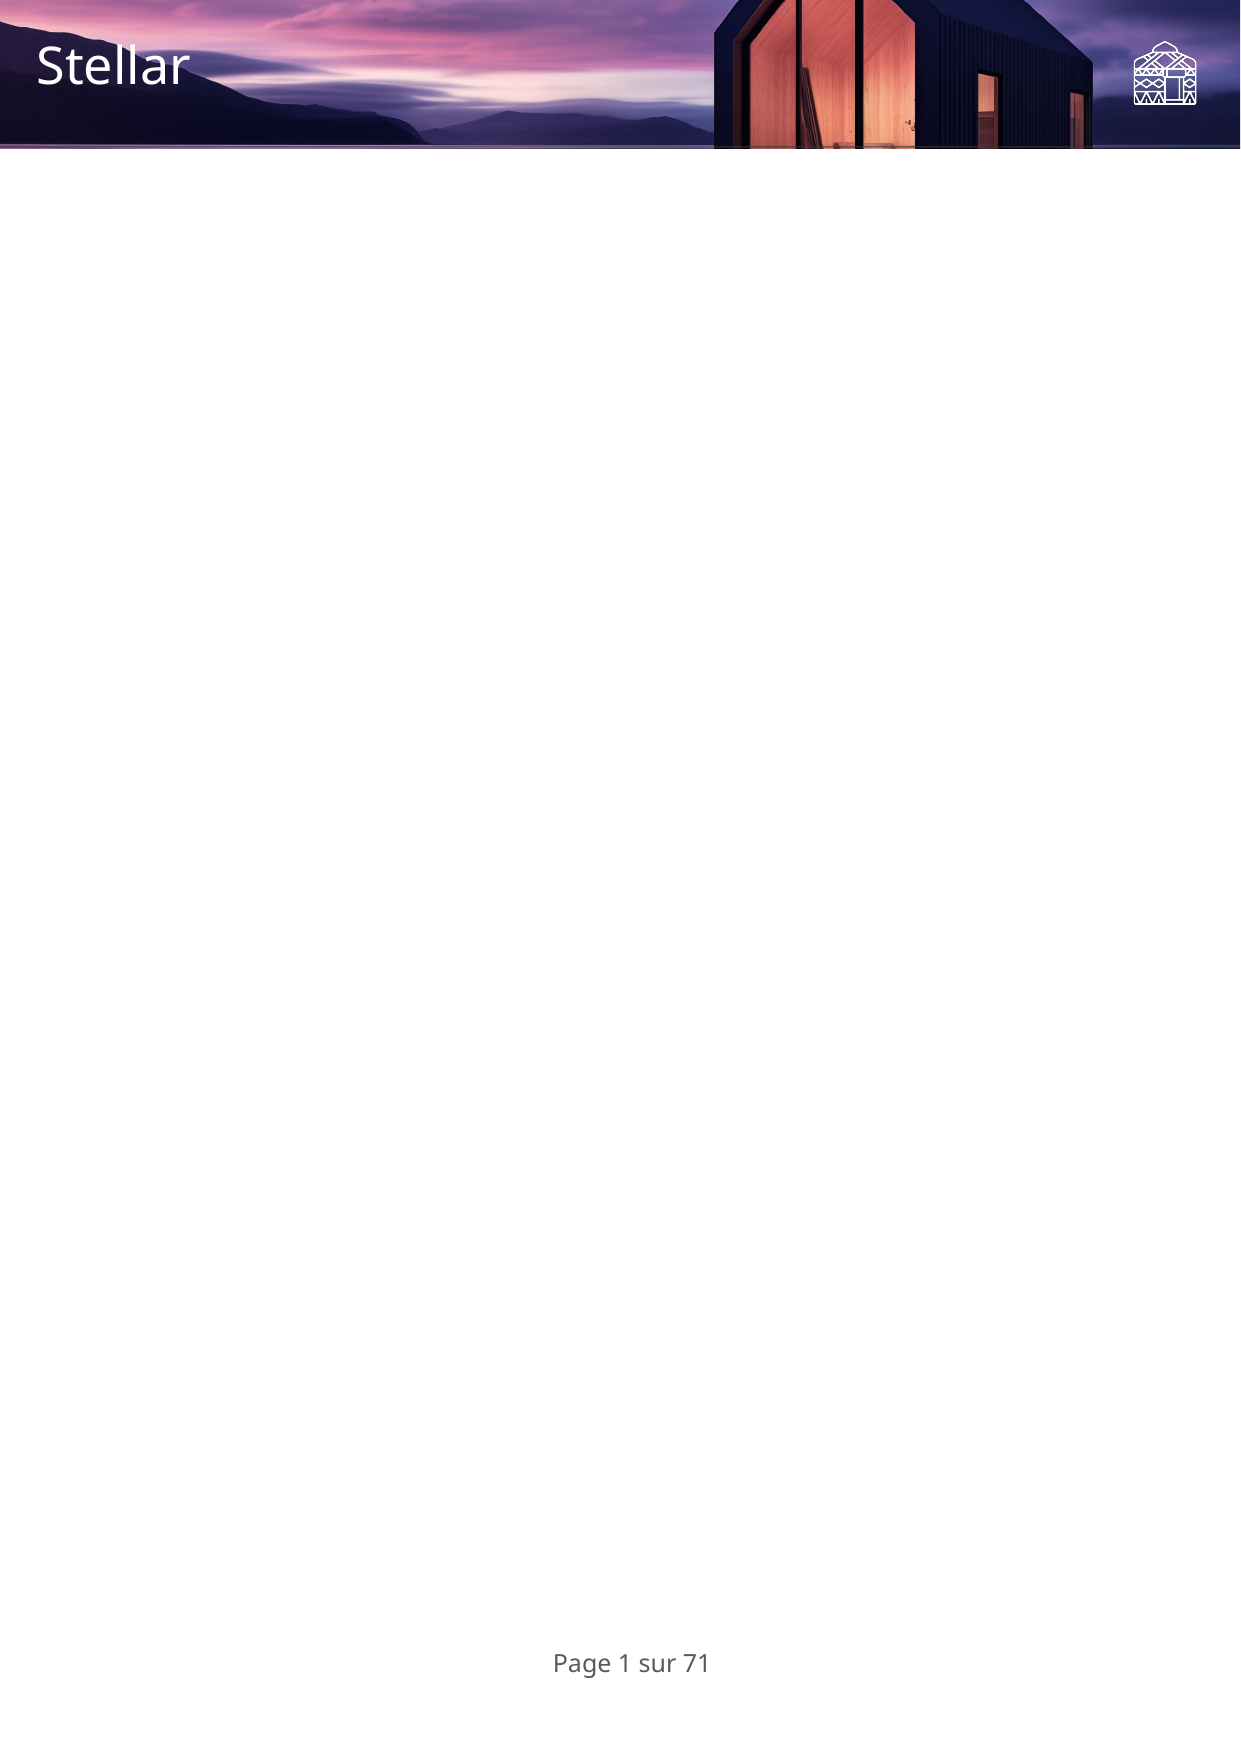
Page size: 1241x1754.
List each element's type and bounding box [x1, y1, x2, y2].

picture [0, 0, 1241, 146]
